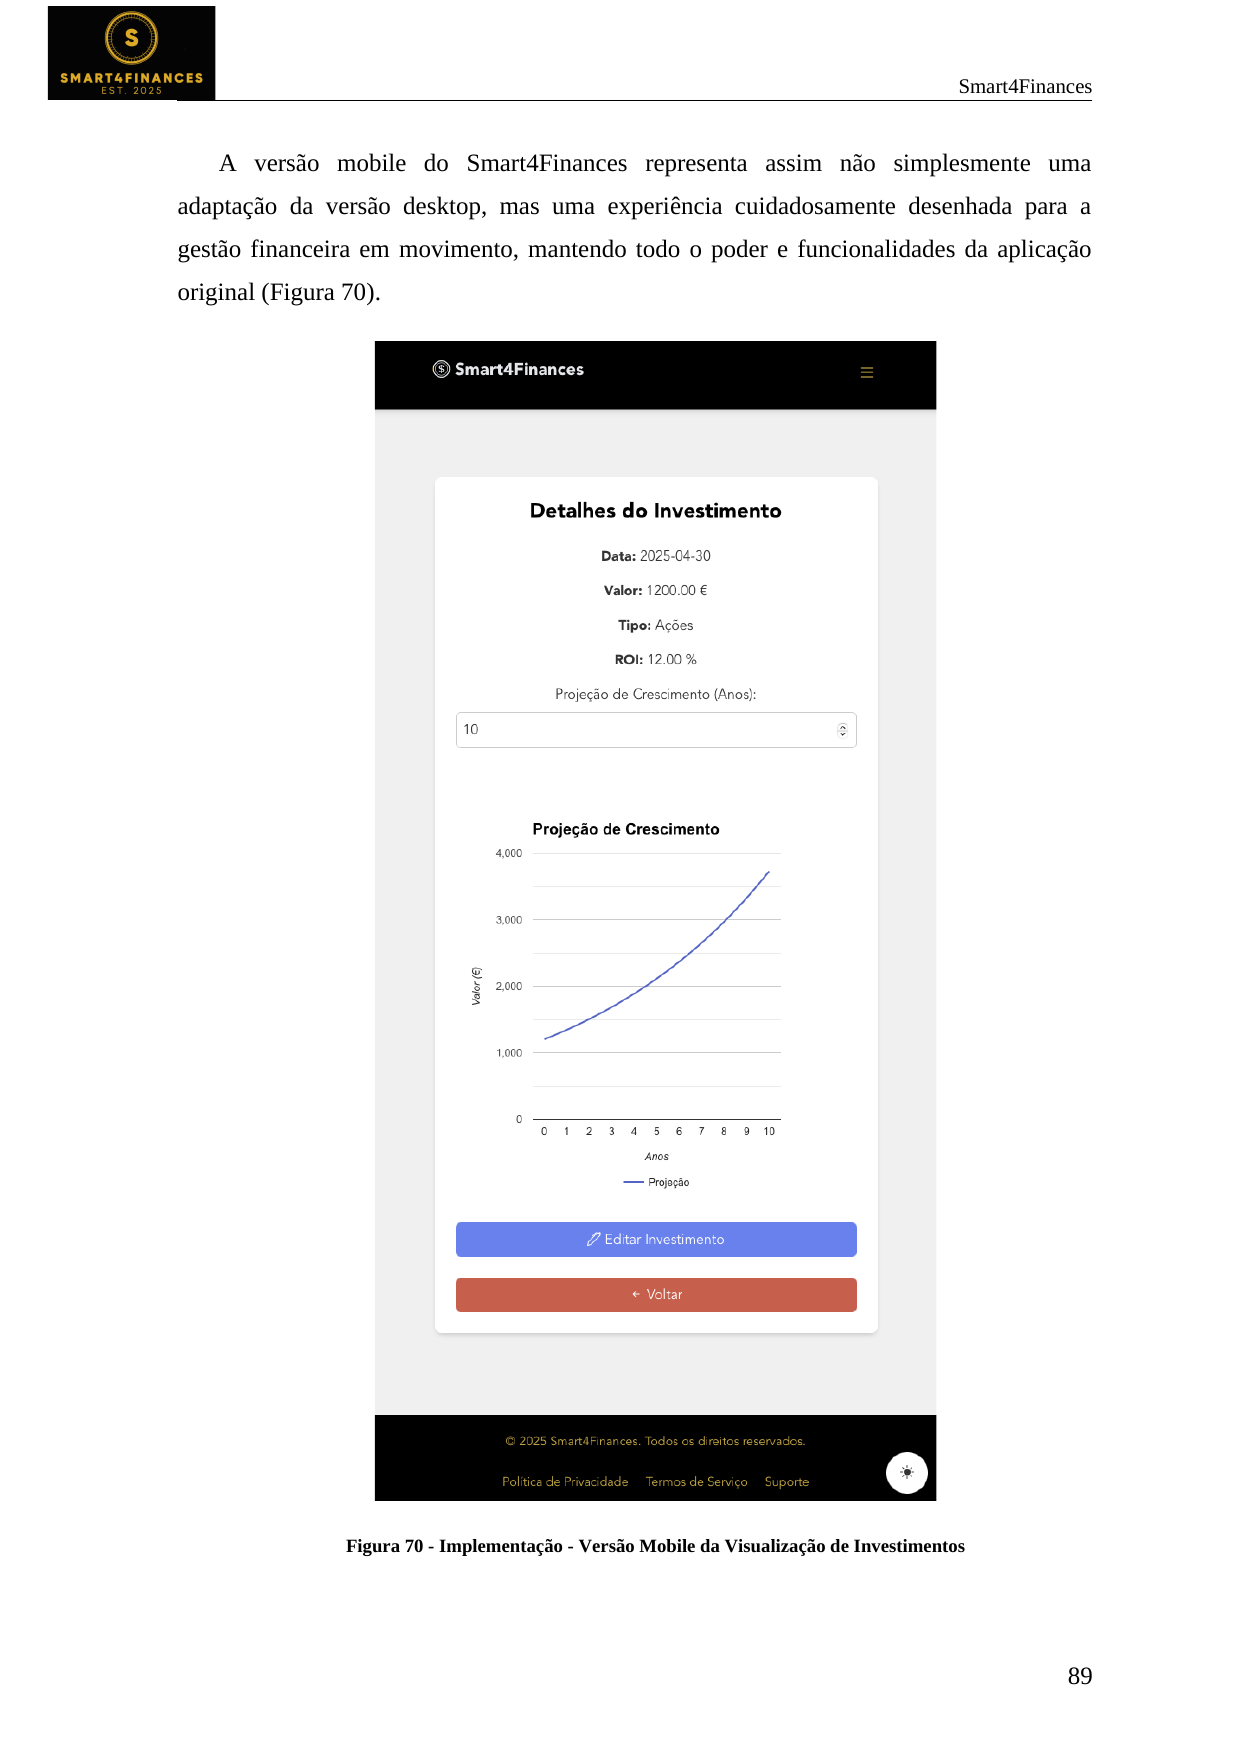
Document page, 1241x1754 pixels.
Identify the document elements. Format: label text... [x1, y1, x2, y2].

picture [374, 341, 937, 1501]
picture [47, 6, 216, 100]
text A versão mobile do Smart4Finances representa assim não simplesmente uma adaptação da versão desktop, mas uma experiência cuidadosamente desenhada para a gestão financeira em movimento, mantendo todo o poder e funcionalidades da aplicação original (Figura 70). [177, 148, 1092, 306]
text Figura 70 - Implementação - Versão Mobile da Visualização de Investimentos [177, 1535, 1092, 1557]
